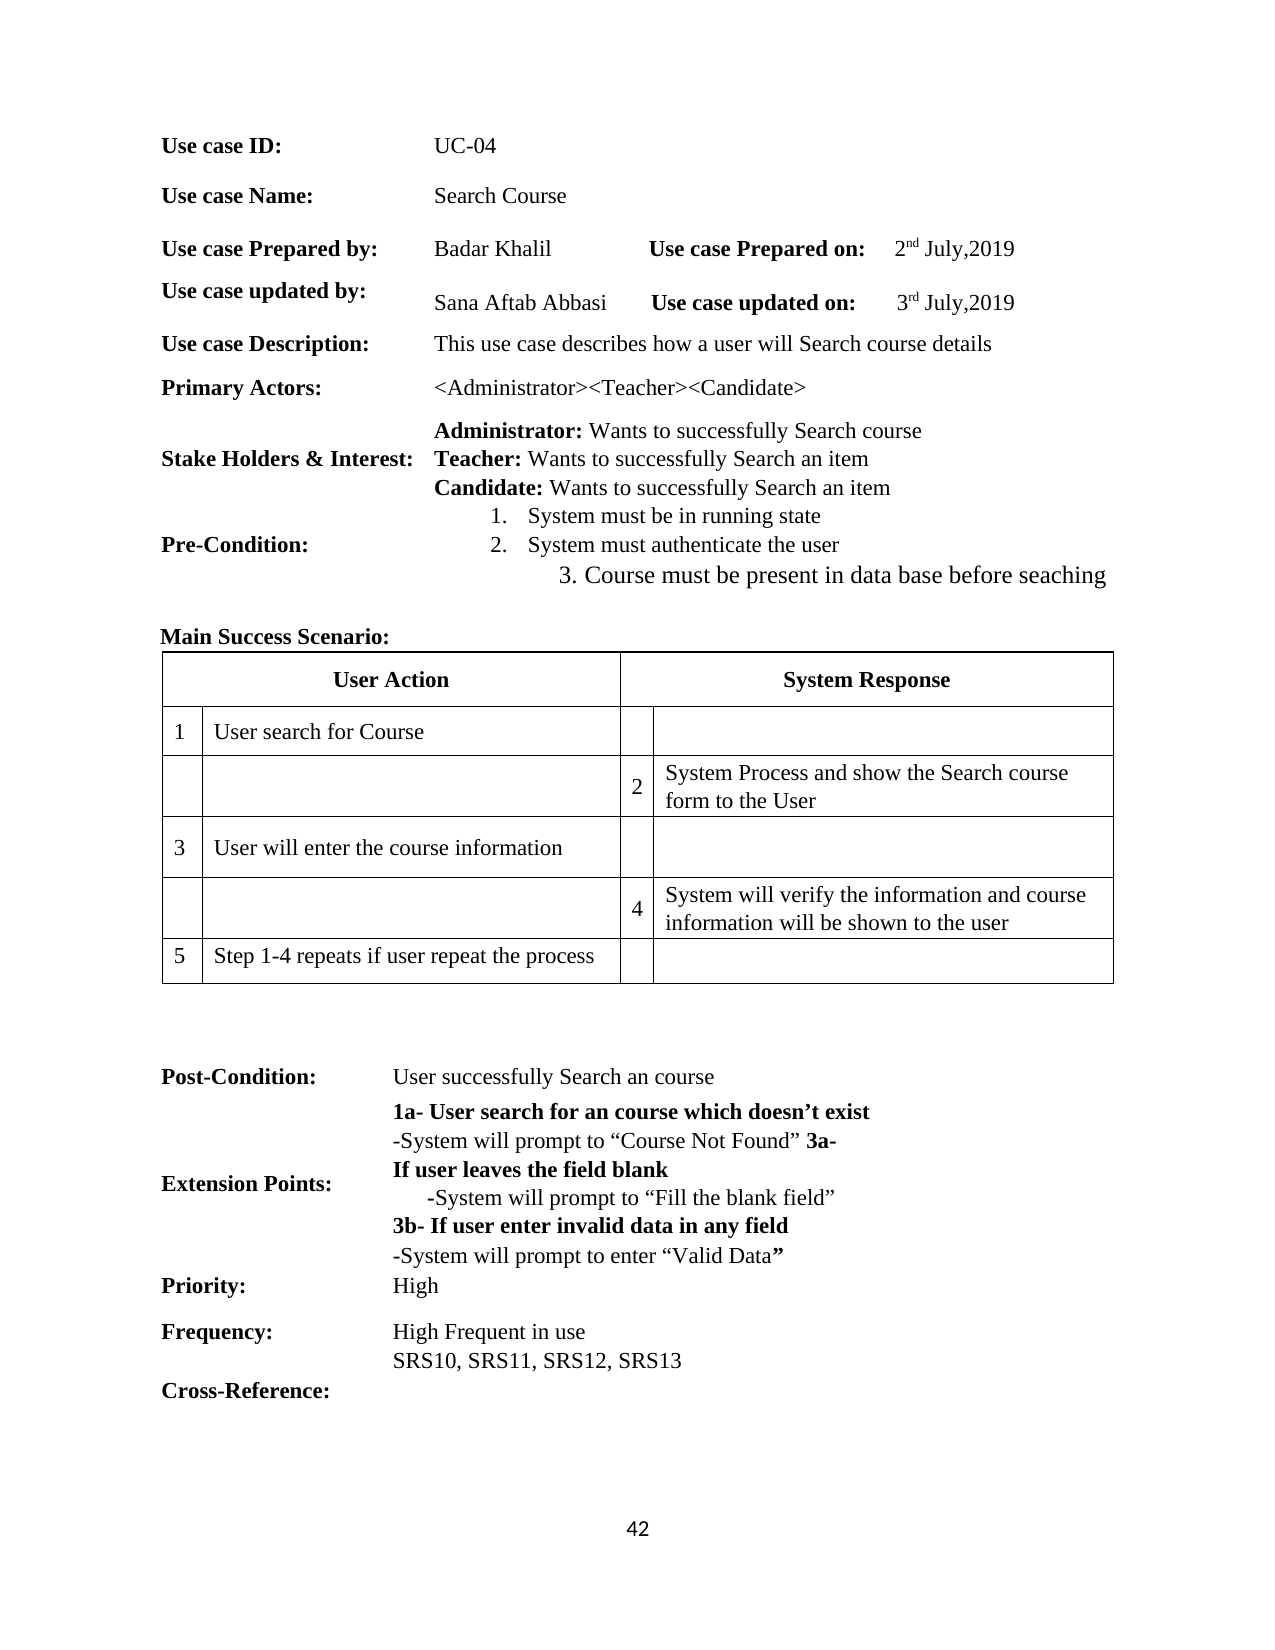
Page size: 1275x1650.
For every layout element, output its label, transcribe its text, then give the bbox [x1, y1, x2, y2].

table_cell 1 [163, 707, 202, 755]
table_cell [163, 756, 202, 816]
table_cell This use case describes how a user will Search course details [434, 330, 1020, 373]
table_cell <Administrator><Teacher><Candidate> [434, 374, 1020, 417]
table_cell System Process and show the Search course form to the User [654, 756, 1113, 816]
table_cell High [393, 1271, 876, 1309]
table_cell Priority: [161, 1271, 393, 1309]
table_cell [163, 878, 202, 938]
table_cell [203, 878, 620, 938]
table_header User successfully Search an course [393, 1062, 876, 1097]
text SRS10, SRS11, SRS12, SRS13 [393, 1347, 1102, 1374]
table_header System Response [654, 653, 1113, 706]
table_cell [654, 707, 1113, 755]
table_cell User will enter the course information [203, 817, 620, 877]
table_cell Extension Points: [161, 1097, 393, 1271]
table_cell High Frequent in use [393, 1309, 876, 1347]
table_cell Use case Description: [161, 330, 434, 373]
text Main Success Scenario: [160, 623, 1106, 649]
table_header Post-Condition: [161, 1062, 393, 1097]
table_header [163, 653, 202, 706]
table_cell [654, 939, 1113, 983]
table_cell System must be in running state System must authenticate the user [434, 503, 1020, 560]
table_cell Use case updated by: [161, 277, 434, 330]
table_header Use case ID: [161, 132, 434, 171]
table_cell 4 [621, 878, 653, 938]
table_cell 5 [163, 939, 202, 983]
table_cell Frequency: [161, 1309, 393, 1347]
table_header [621, 653, 654, 706]
table_header User Action [203, 653, 620, 706]
table_cell 2 [621, 756, 653, 816]
text 3. Course must be present in data base before seaching [150, 560, 1106, 588]
table_cell System will verify the information and course information will be shown to the user [654, 878, 1113, 938]
table_cell 1a- User search for an course which doesn’t exist -System will prompt to “Course Not Found” 3a- If user leaves the field blank -System will prompt to “Fill the blank field” 3b- If user enter invalid data in any field -System will prompt to enter “Valid Data” [393, 1097, 876, 1271]
table_cell User search for Course [203, 707, 620, 755]
table_cell Sana Aftab Abbasi Use case updated on: 3rd July,2019 [434, 277, 1020, 330]
table_cell Search Course [434, 171, 1020, 222]
table_cell [654, 817, 1113, 877]
table_cell Step 1-4 repeats if user repeat the process [203, 939, 620, 983]
table_cell [621, 939, 653, 983]
table_cell Stake Holders & Interest: [161, 417, 434, 502]
table_cell Use case Name: [161, 171, 434, 222]
table_header UC-04 [434, 132, 1020, 171]
table_cell [203, 756, 620, 816]
table_cell Pre-Condition: [161, 503, 434, 560]
table_cell Badar Khalil Use case Prepared on: 2nd July,2019 [434, 222, 1020, 277]
table_cell Use case Prepared by: [161, 222, 434, 277]
table_cell Primary Actors: [161, 374, 434, 417]
table_cell Administrator: Wants to successfully Search course Teacher: Wants to successfully Search an item Candidate: Wants to successfully Search an item [434, 417, 1020, 502]
table_cell [621, 817, 653, 877]
table_cell 3 [163, 817, 202, 877]
table_cell [621, 707, 653, 755]
